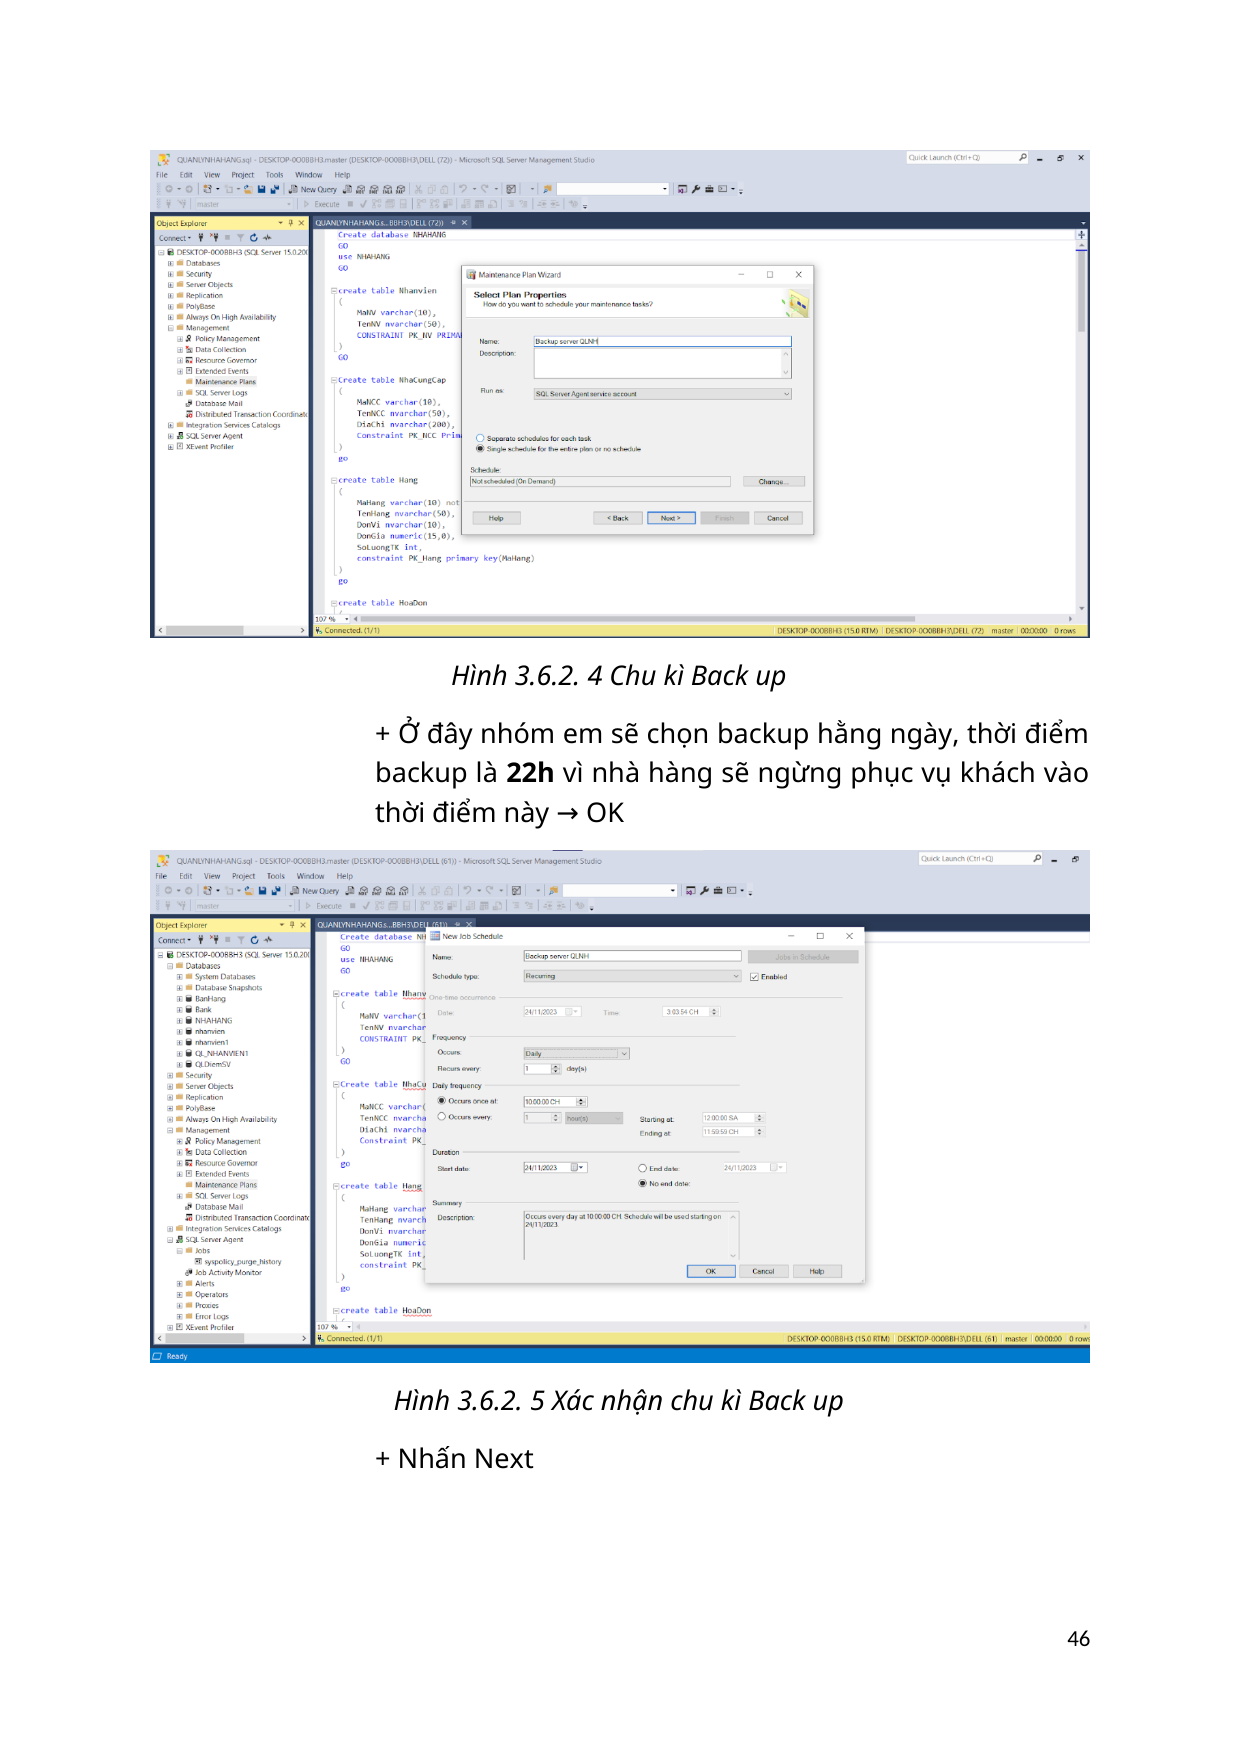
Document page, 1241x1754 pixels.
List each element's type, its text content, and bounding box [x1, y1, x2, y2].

list + Ở đây nhóm em sẽ chọn backup hằng ngày, thời điểm backup là 22h vì nhà hàng sẽ ngừng phục vụ khách vào thời điểm này → OK [375, 714, 1090, 831]
text Hình 3.6.2. 4 Chu kì Back up [150, 656, 1090, 693]
list + Nhấn Next [375, 1439, 1090, 1476]
picture [150, 150, 1090, 638]
text Hình 3.6.2. 5 Xác nhận chu kì Back up [150, 1381, 1090, 1418]
picture [150, 850, 1090, 1363]
